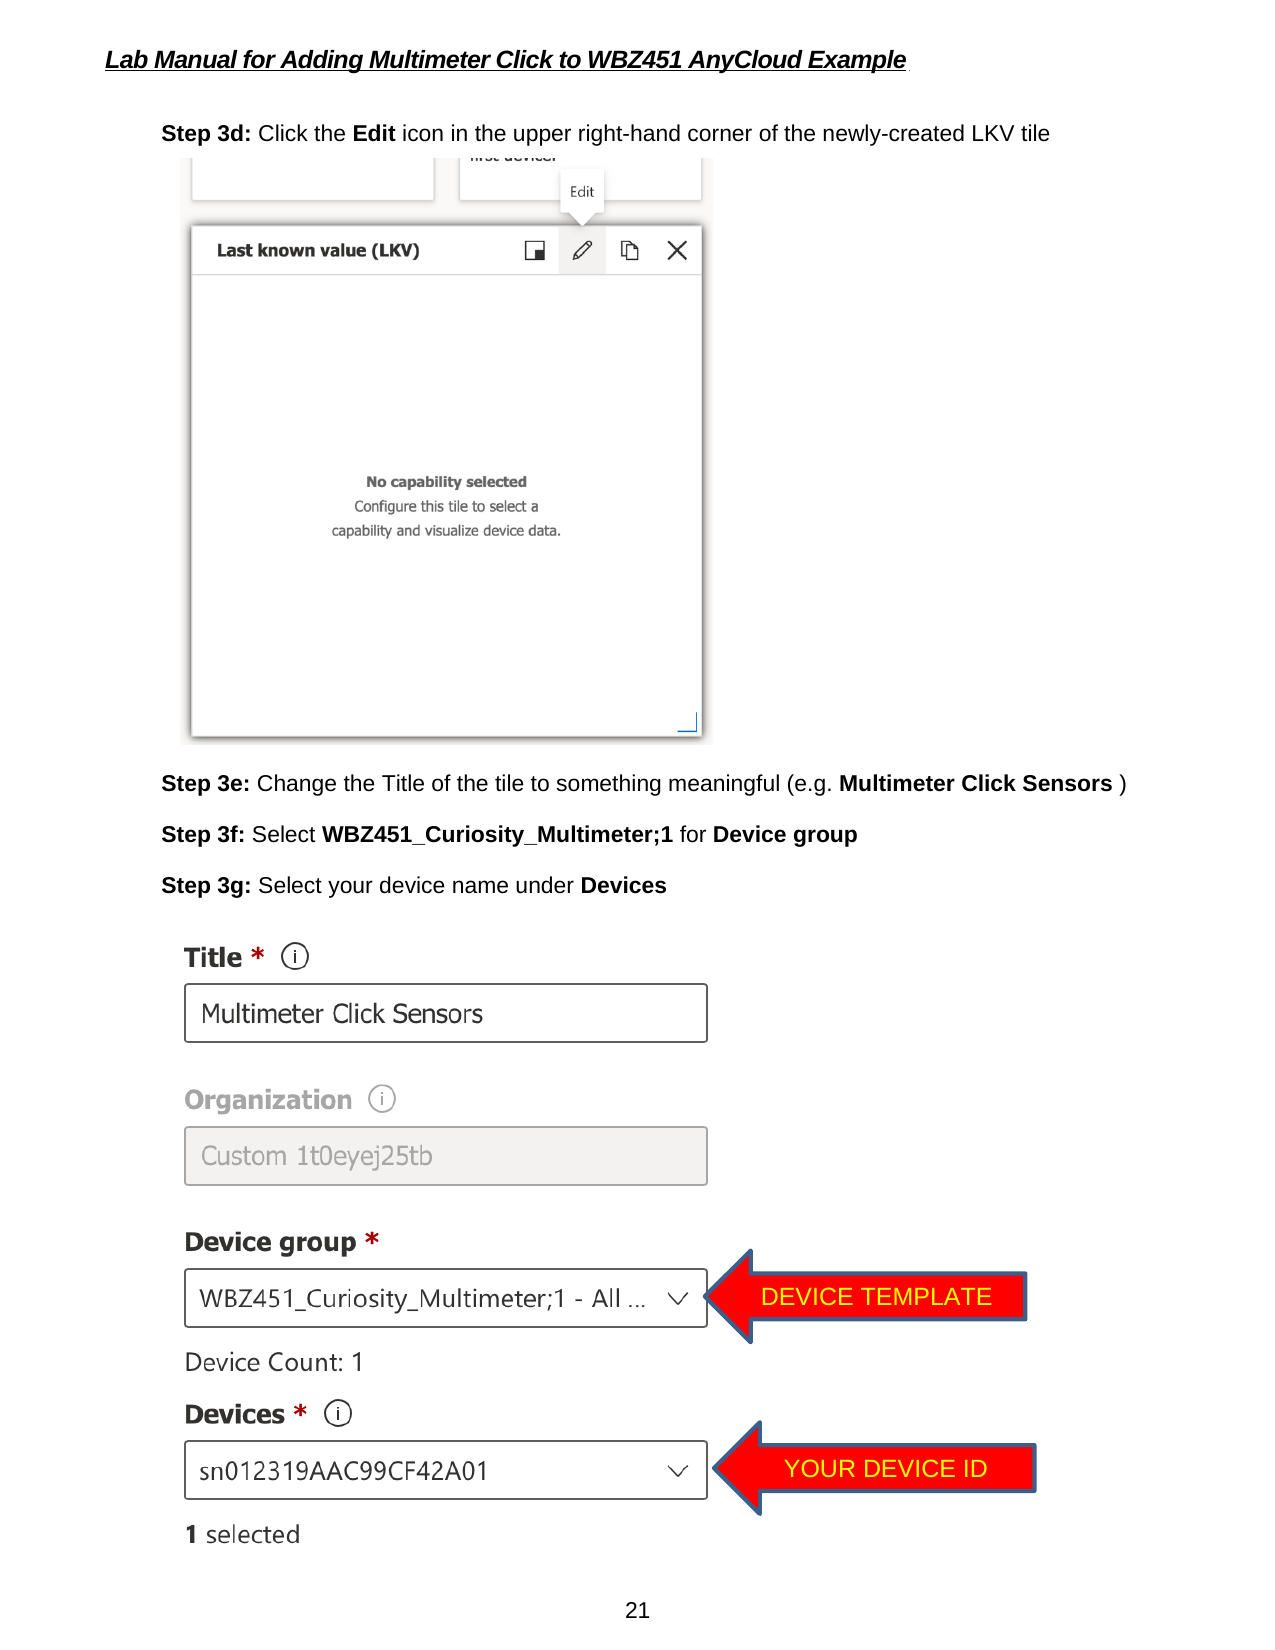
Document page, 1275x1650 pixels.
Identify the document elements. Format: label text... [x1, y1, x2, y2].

text Step 3g: Select your device name under Devices [161, 872, 1170, 898]
text Step 3e: Change the Title of the tile to something meaningful (e.g. Multimeter Click Sensors ) [161, 769, 1170, 796]
text Step 3f: Select WBZ451_Curiosity_Multimeter;1 for Device group [161, 821, 1170, 847]
picture [180, 158, 714, 745]
picture [161, 923, 726, 1556]
text Step 3d: Click the Edit icon in the upper right-hand corner of the newly-created LKV tile [161, 120, 1170, 146]
